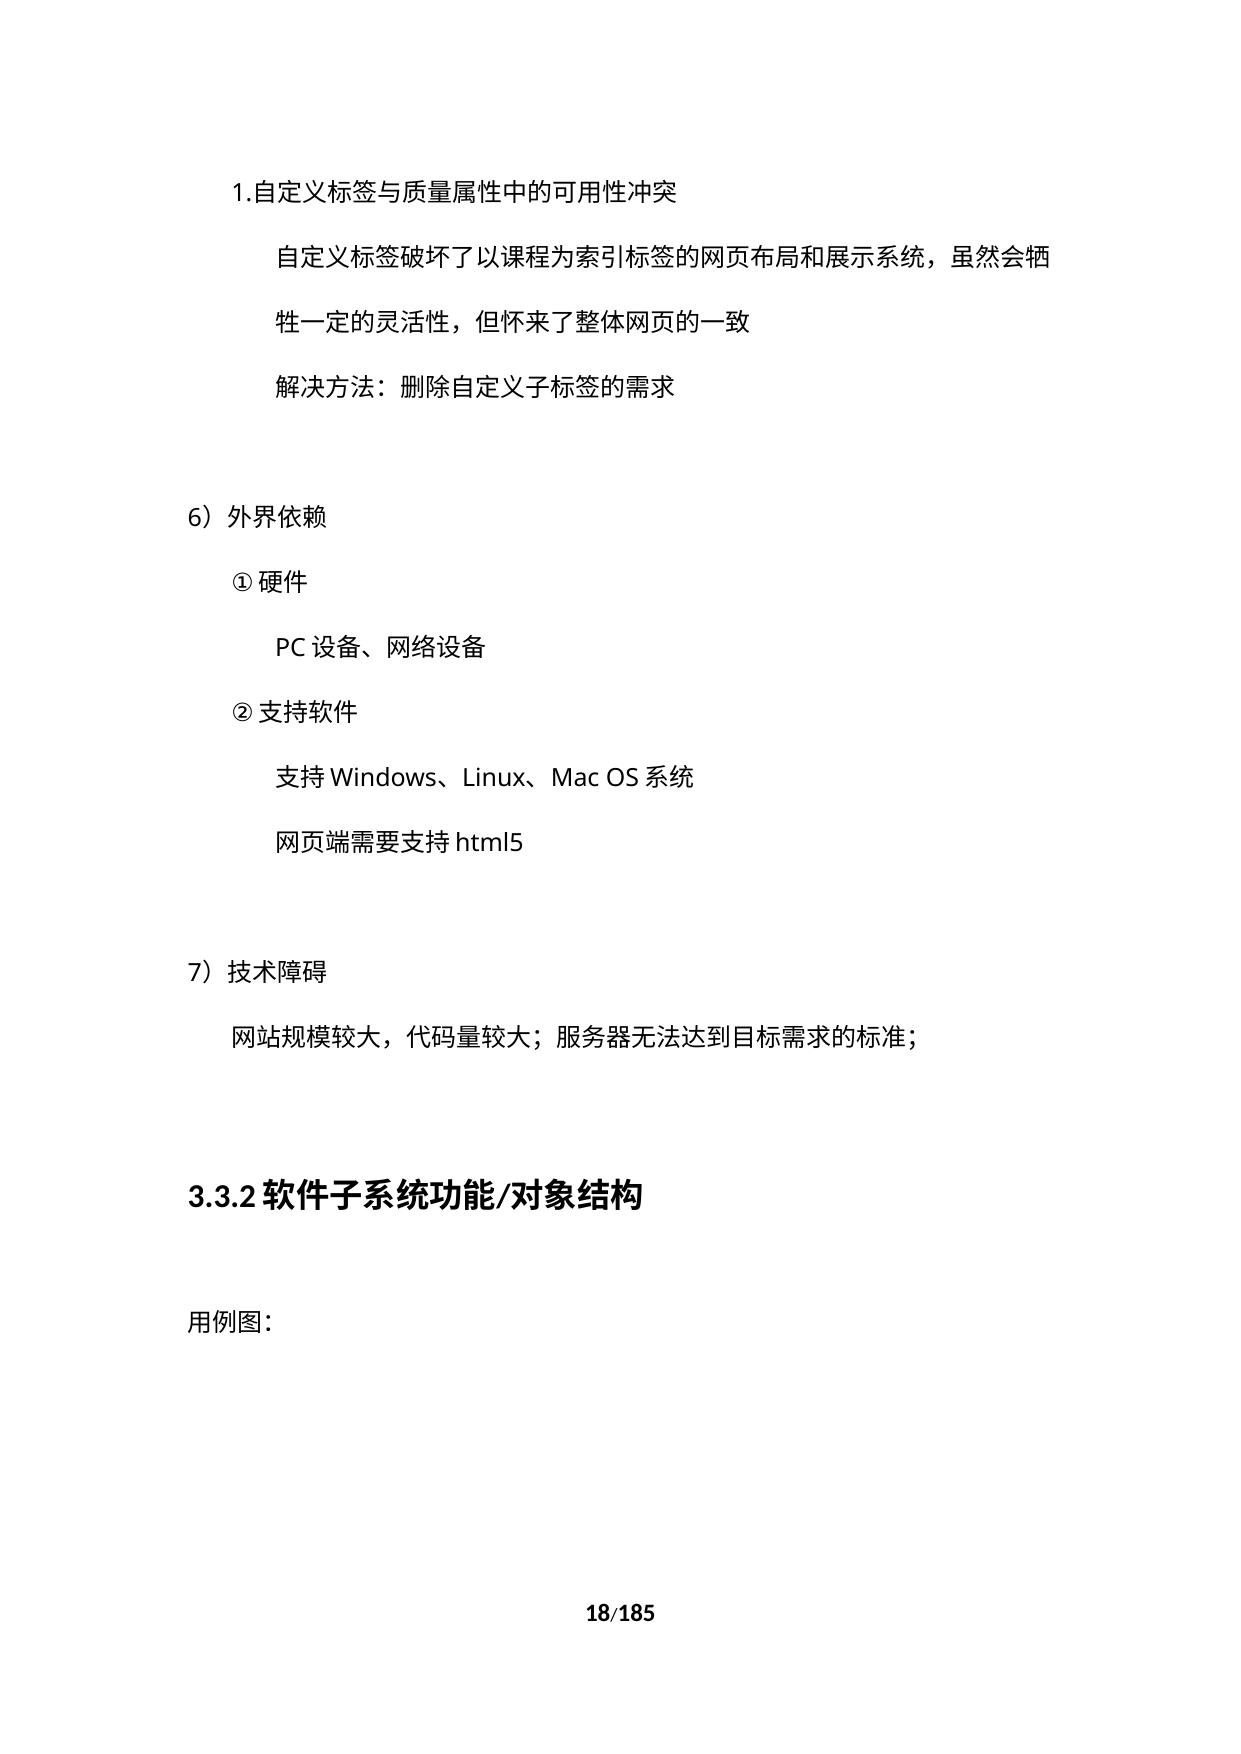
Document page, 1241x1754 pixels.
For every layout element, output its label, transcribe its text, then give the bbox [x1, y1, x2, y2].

text 网站规模较大，代码量较大；服务器无法达到目标需求的标准； [187, 1003, 1053, 1068]
text ②支持软件 [231, 678, 1053, 743]
subtitle 3.3.2软件子系统功能/对象结构 [187, 1161, 1053, 1226]
text 1.自定义标签与质量属性中的可用性冲突 [187, 158, 1053, 223]
text ①硬件 [231, 548, 1053, 613]
text 网页端需要支持html5 [231, 808, 1053, 873]
text 解决方法：删除自定义子标签的需求 [275, 353, 1053, 418]
text 用例图： [187, 1288, 1053, 1353]
text 自定义标签破坏了以课程为索引标签的网页布局和展示系统，虽然会牺牲一定的灵活性，但怀来了整体网页的一致 [275, 223, 1053, 353]
text 7）技术障碍 [187, 938, 1053, 1003]
text 支持Windows、Linux、Mac OS系统 [231, 743, 1053, 808]
text PC设备、网络设备 [231, 613, 1053, 678]
text 6）外界依赖 [187, 483, 1053, 548]
